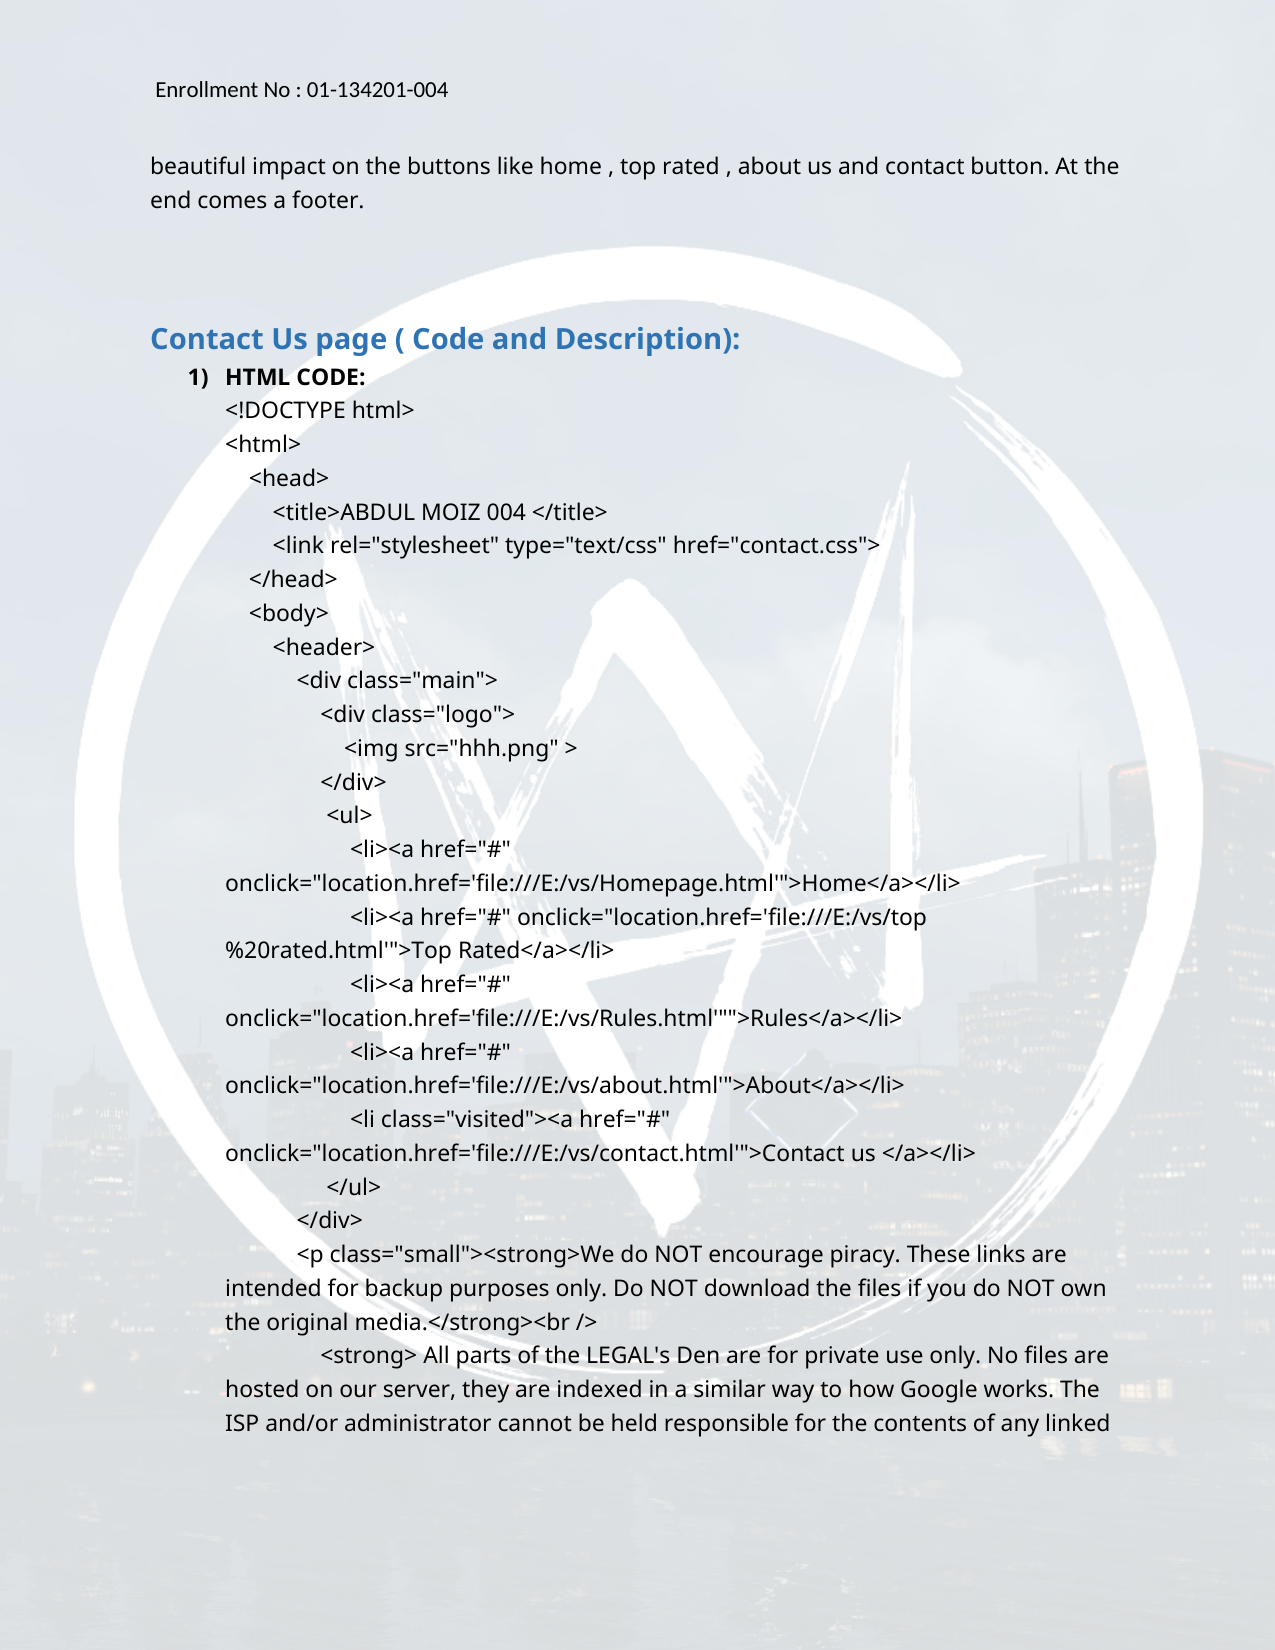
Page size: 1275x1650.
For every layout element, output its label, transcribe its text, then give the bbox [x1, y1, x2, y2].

list <link rel="stylesheet" type="text/css" href="contact.css"> [225, 529, 1125, 561]
list </div> [225, 766, 1125, 797]
subtitle Contact Us page ( Code and Description): [150, 318, 1125, 358]
list <div class="logo"> [225, 698, 1125, 729]
list <li class="visited"><a href="#" onclick="location.href='file:///E:/vs/contact.html'">Contact us </a></li> [225, 1103, 1125, 1168]
list <li><a href="#" onclick="location.href='file:///E:/vs/Homepage.html'">Home</a></li> [225, 833, 1125, 898]
list <ul> [225, 799, 1125, 831]
list <div class="main"> [225, 664, 1125, 696]
list HTML CODE: [187, 361, 1125, 392]
list </ul> [225, 1171, 1125, 1202]
list <li><a href="#" onclick="location.href='file:///E:/vs/Rules.html'"">Rules</a></li> [225, 968, 1125, 1033]
list <html> [225, 428, 1125, 459]
list <title>ABDUL MOIZ 004 </title> [225, 496, 1125, 527]
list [225, 1339, 1125, 1438]
list <li><a href="#" onclick="location.href='file:///E:/vs/top%20rated.html'">Top Rated</a></li> [225, 901, 1125, 966]
list <img src="hhh.png" > [225, 732, 1125, 763]
list <head> [225, 462, 1125, 493]
list <p class="small"><strong>We do NOT encourage piracy. These links are intended for backup purposes only. Do NOT download the files if you do NOT own the original media.</strong><br /> [225, 1238, 1125, 1337]
text About page is made to tell about the website about the features and about us that how this website came into reality. I have used external css to quote the styles of several divs. A logo for the website is inserted on top left on the website page. A valid tagline is used for the gaming site. On the buttons a hover is applied with transition which has a beautiful impact on the buttons like home , top rated , about us and contact button. At the end comes a footer. [150, 150, 1125, 215]
list <!DOCTYPE html> [225, 394, 1125, 426]
list <body> [225, 597, 1125, 628]
list <li><a href="#" onclick="location.href='file:///E:/vs/about.html'">About</a></li> [225, 1036, 1125, 1101]
list </head> [225, 563, 1125, 594]
list </div> [225, 1204, 1125, 1236]
list <header> [225, 631, 1125, 662]
